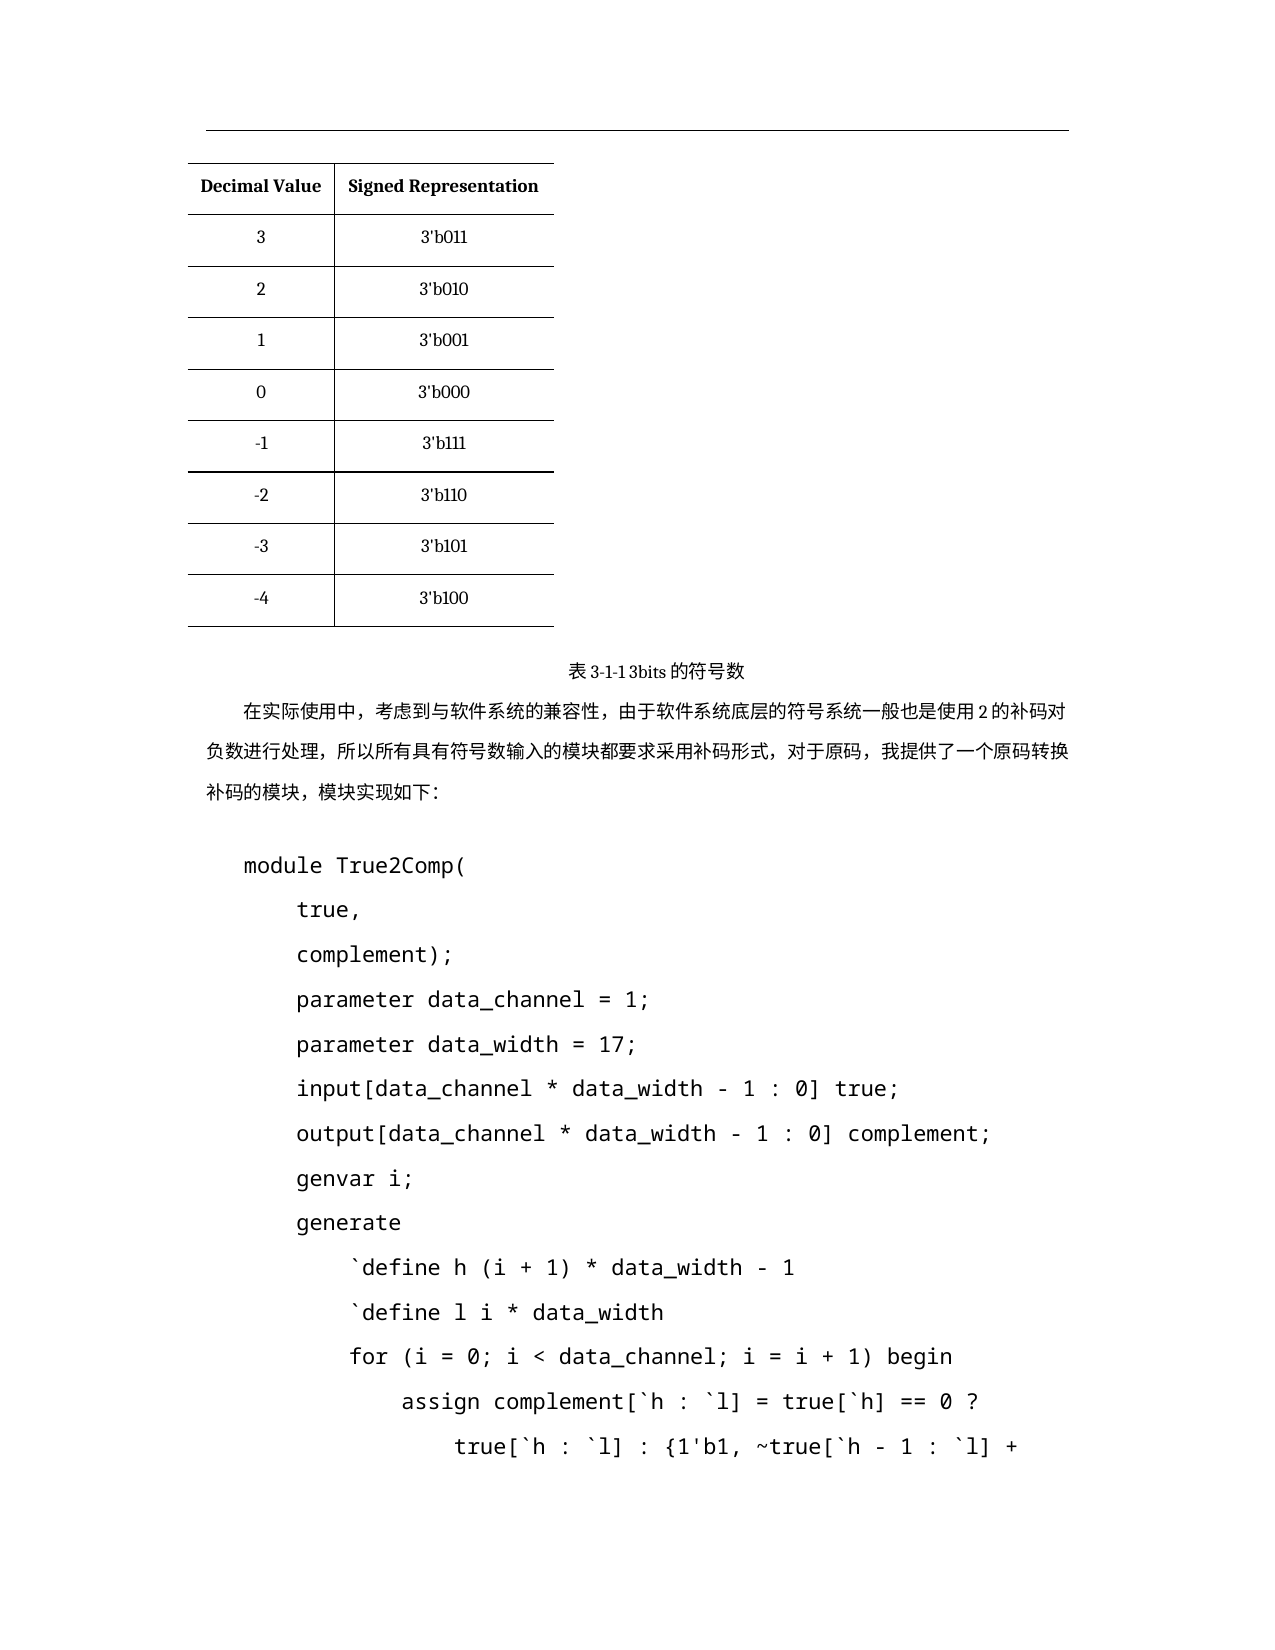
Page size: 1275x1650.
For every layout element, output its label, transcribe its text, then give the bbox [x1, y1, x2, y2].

table_cell -1 [188, 421, 334, 471]
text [244, 850, 1069, 1461]
table_cell 0 [188, 370, 334, 420]
table_cell 3'b101 [335, 524, 553, 574]
table_cell 3'b000 [335, 370, 553, 420]
table_header Signed Representation [335, 164, 553, 214]
table_cell 3'b100 [335, 575, 553, 626]
text 在实际使用中，考虑到与软件系统的兼容性，由于软件系统底层的符号系统一般也是使用2的补码对负数进行处理，所以所有具有符号数输入的模块都要求采用补码形式，对于原码，我提供了一个原码转换补码的模块，模块实现如下： [206, 696, 1069, 805]
table_cell 2 [188, 267, 334, 317]
table_cell 3'b111 [335, 421, 553, 471]
table_header Decimal Value [188, 164, 334, 214]
table_cell 3 [188, 215, 334, 266]
table_cell 3'b010 [335, 267, 553, 317]
table_cell 1 [188, 318, 334, 368]
table_cell 3'b001 [335, 318, 553, 368]
table_cell -3 [188, 524, 334, 574]
table_cell -2 [188, 473, 334, 523]
table_cell 3'b110 [335, 473, 553, 523]
table_cell 3'b011 [335, 215, 553, 266]
text 表3-1-1 3bits的符号数 [206, 658, 1069, 684]
table_cell -4 [188, 575, 334, 626]
